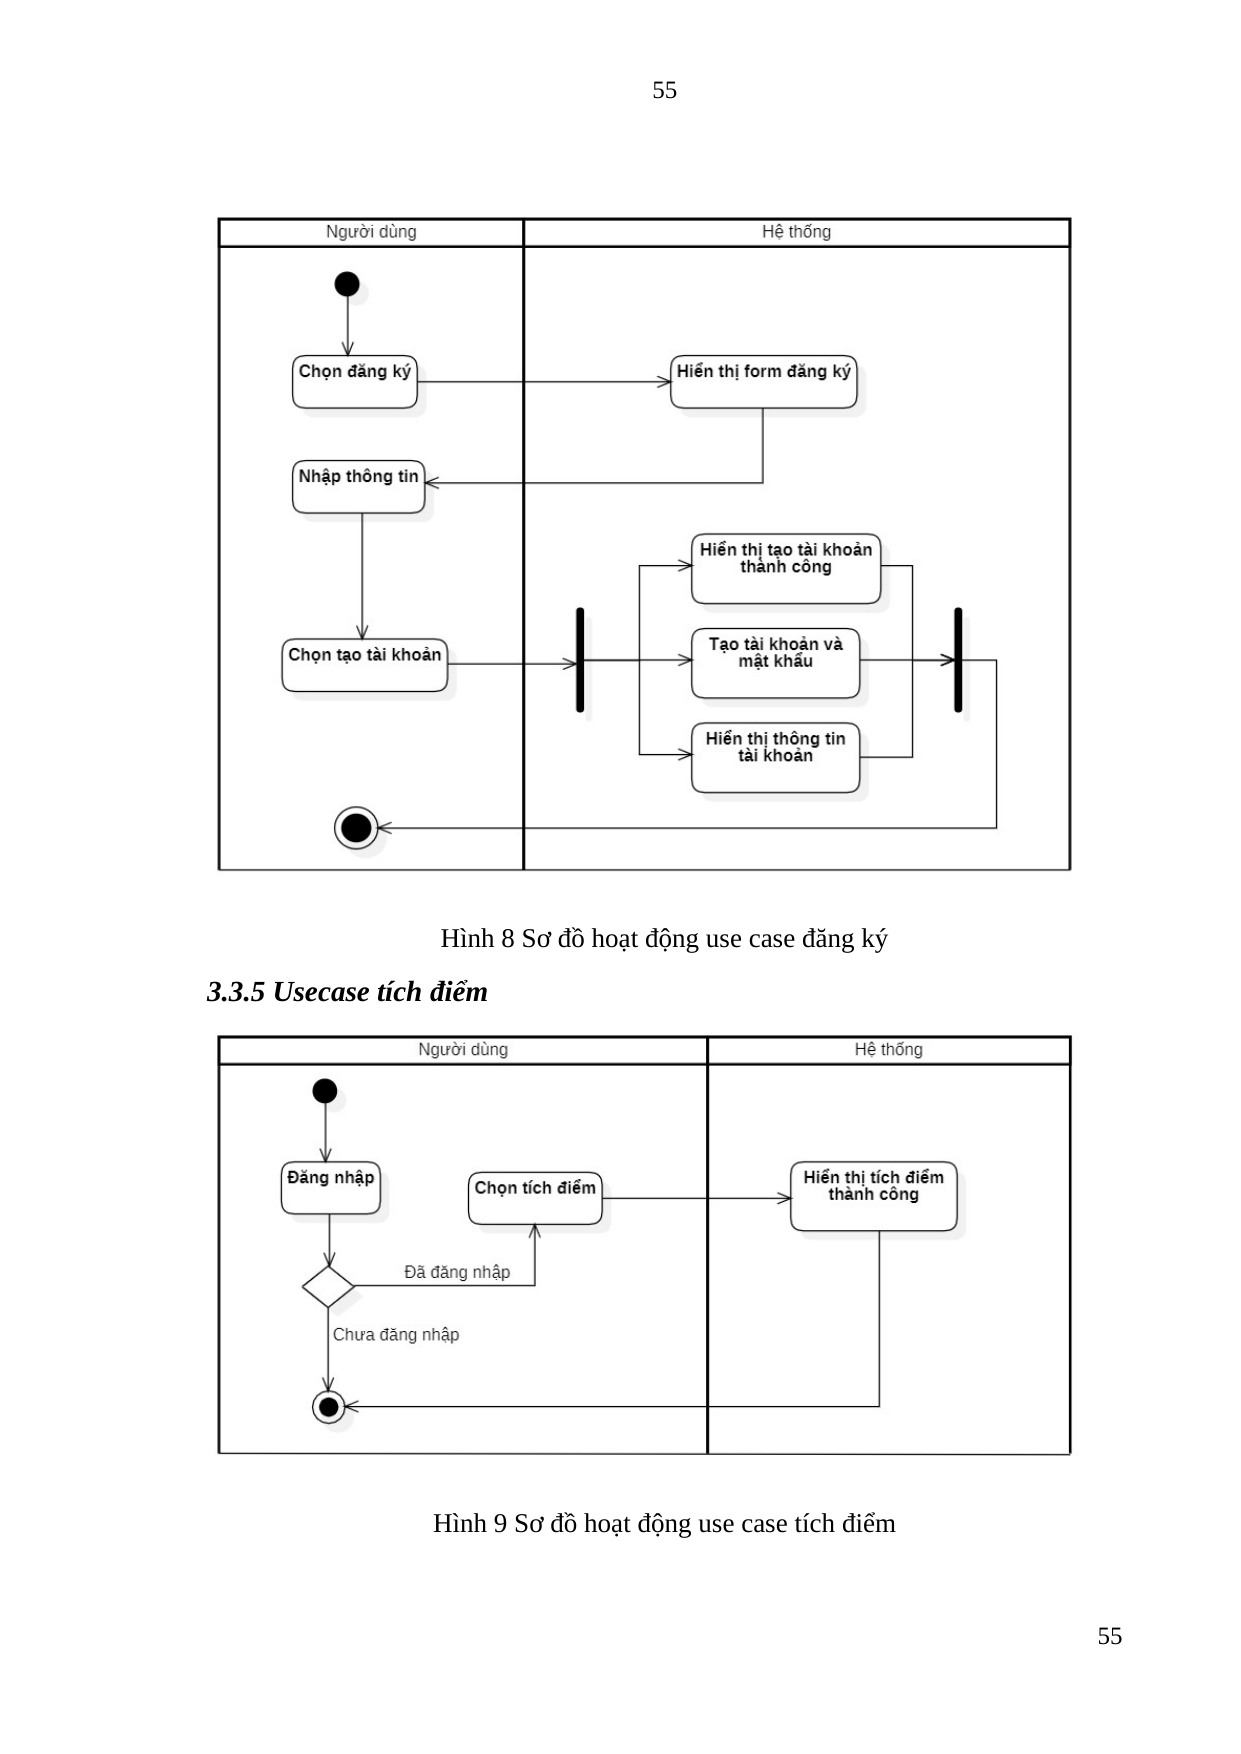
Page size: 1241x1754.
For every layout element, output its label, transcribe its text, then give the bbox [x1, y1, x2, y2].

picture [206, 206, 1123, 923]
text 3.3.5 Usecase tích điểm [207, 974, 1132, 1008]
picture [206, 1025, 1123, 1508]
